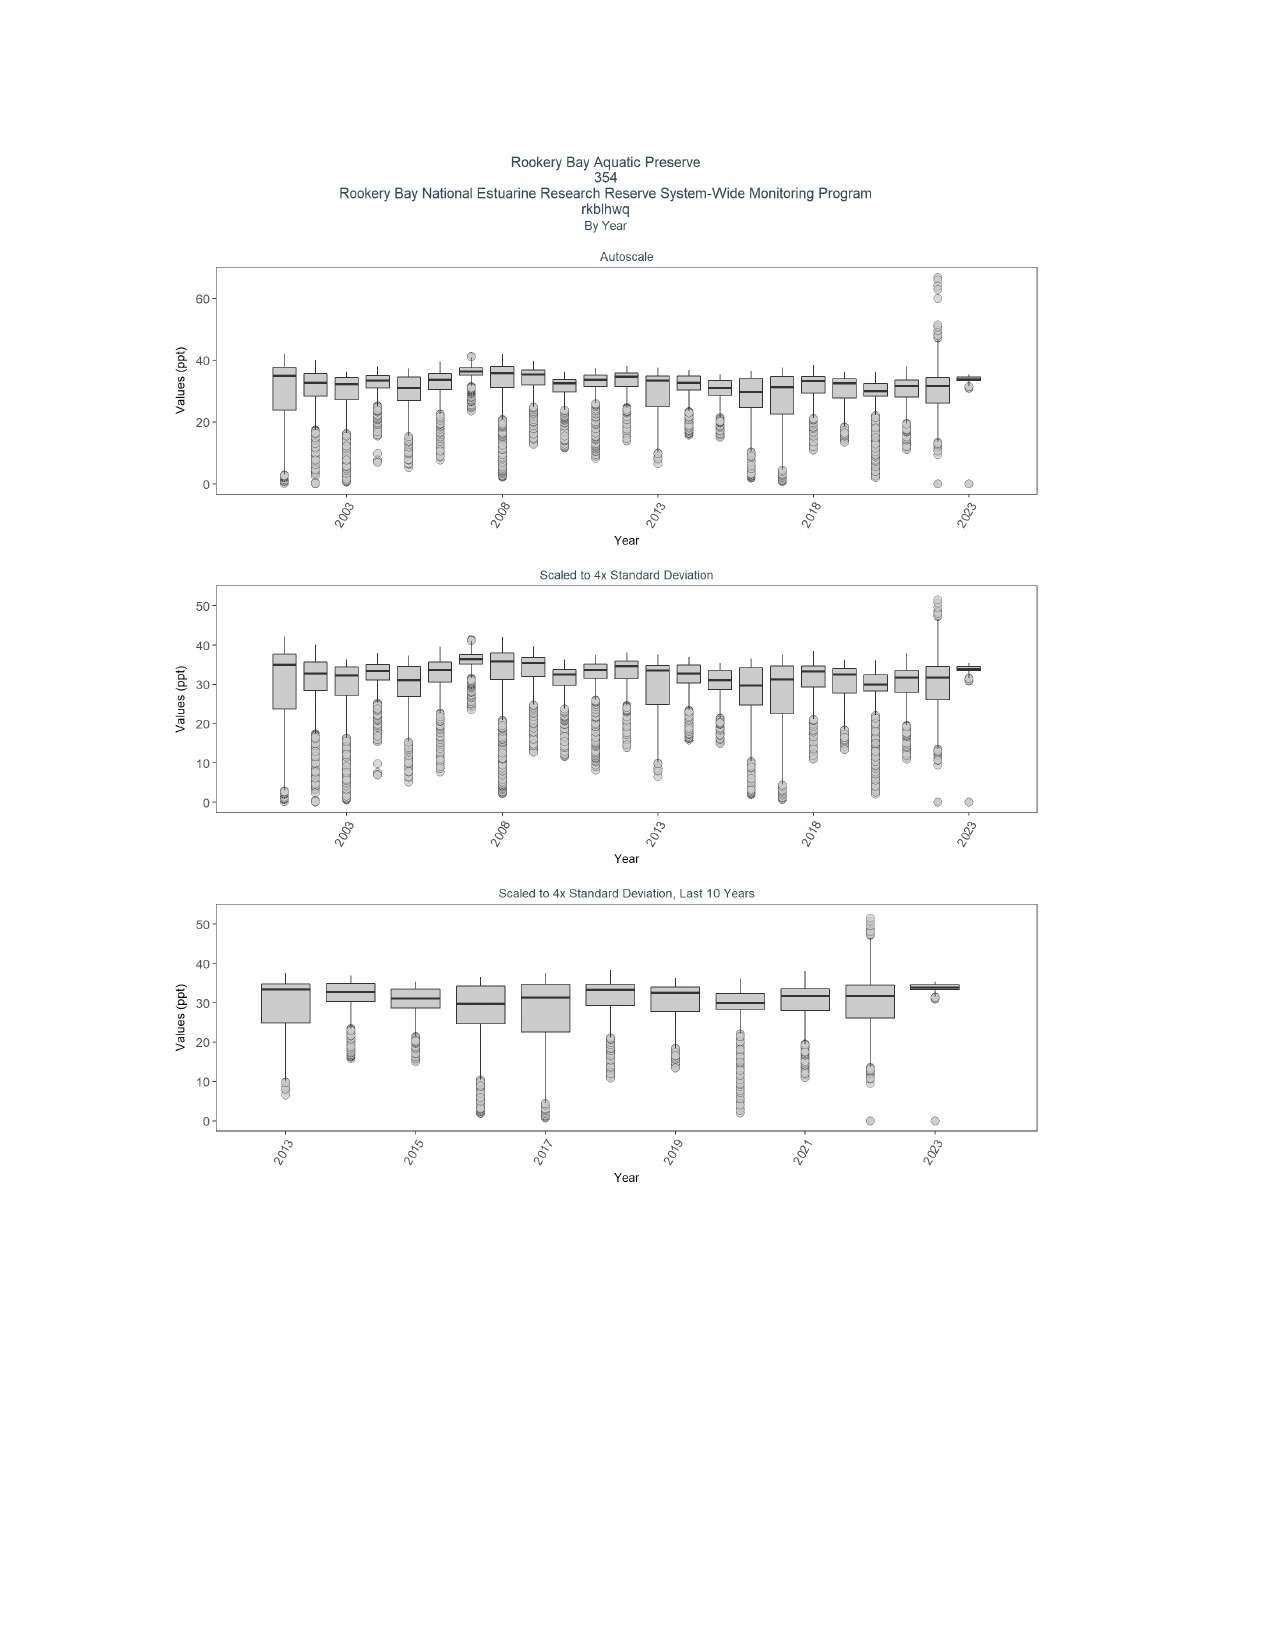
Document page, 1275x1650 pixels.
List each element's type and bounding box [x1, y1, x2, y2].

picture [168, 150, 1044, 1200]
